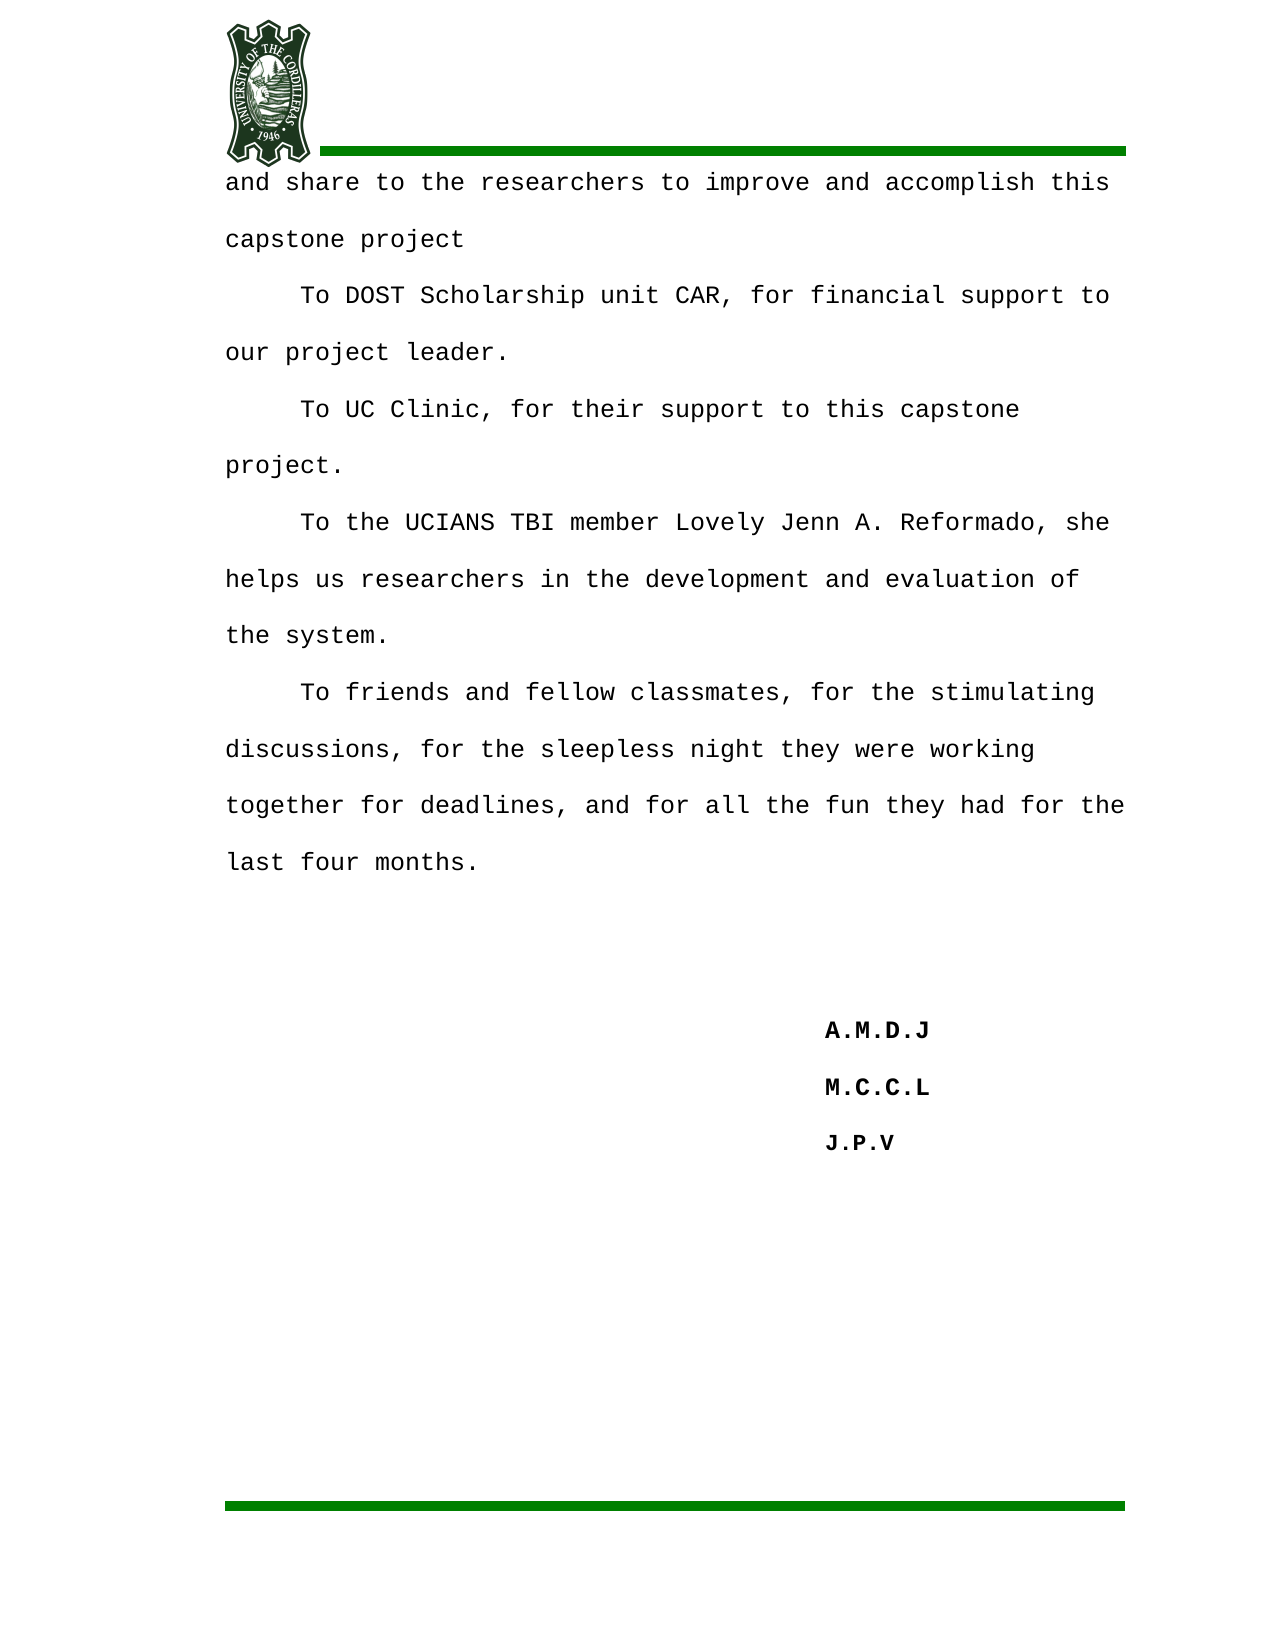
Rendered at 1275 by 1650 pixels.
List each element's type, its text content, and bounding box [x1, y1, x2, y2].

text To friends and fellow classmates, for the stimulating discussions, for the sleepless night they were working together for deadlines, and for all the fun they had for the last four months. [225, 679, 1125, 878]
picture [225, 19, 312, 170]
text To UC Clinic, for their support to this capstone project. [225, 396, 1125, 481]
text A.M.D.J [225, 1018, 1125, 1046]
text M.C.C.L [225, 1074, 1125, 1103]
text To the UCIANS TBI member Lovely Jenn A. Reformado, she helps us researchers in the development and evaluation of the system. [225, 509, 1125, 651]
text J.P.V [225, 1131, 1125, 1157]
text To DOST Scholarship unit CAR, for financial support to our project leader. [225, 283, 1125, 368]
